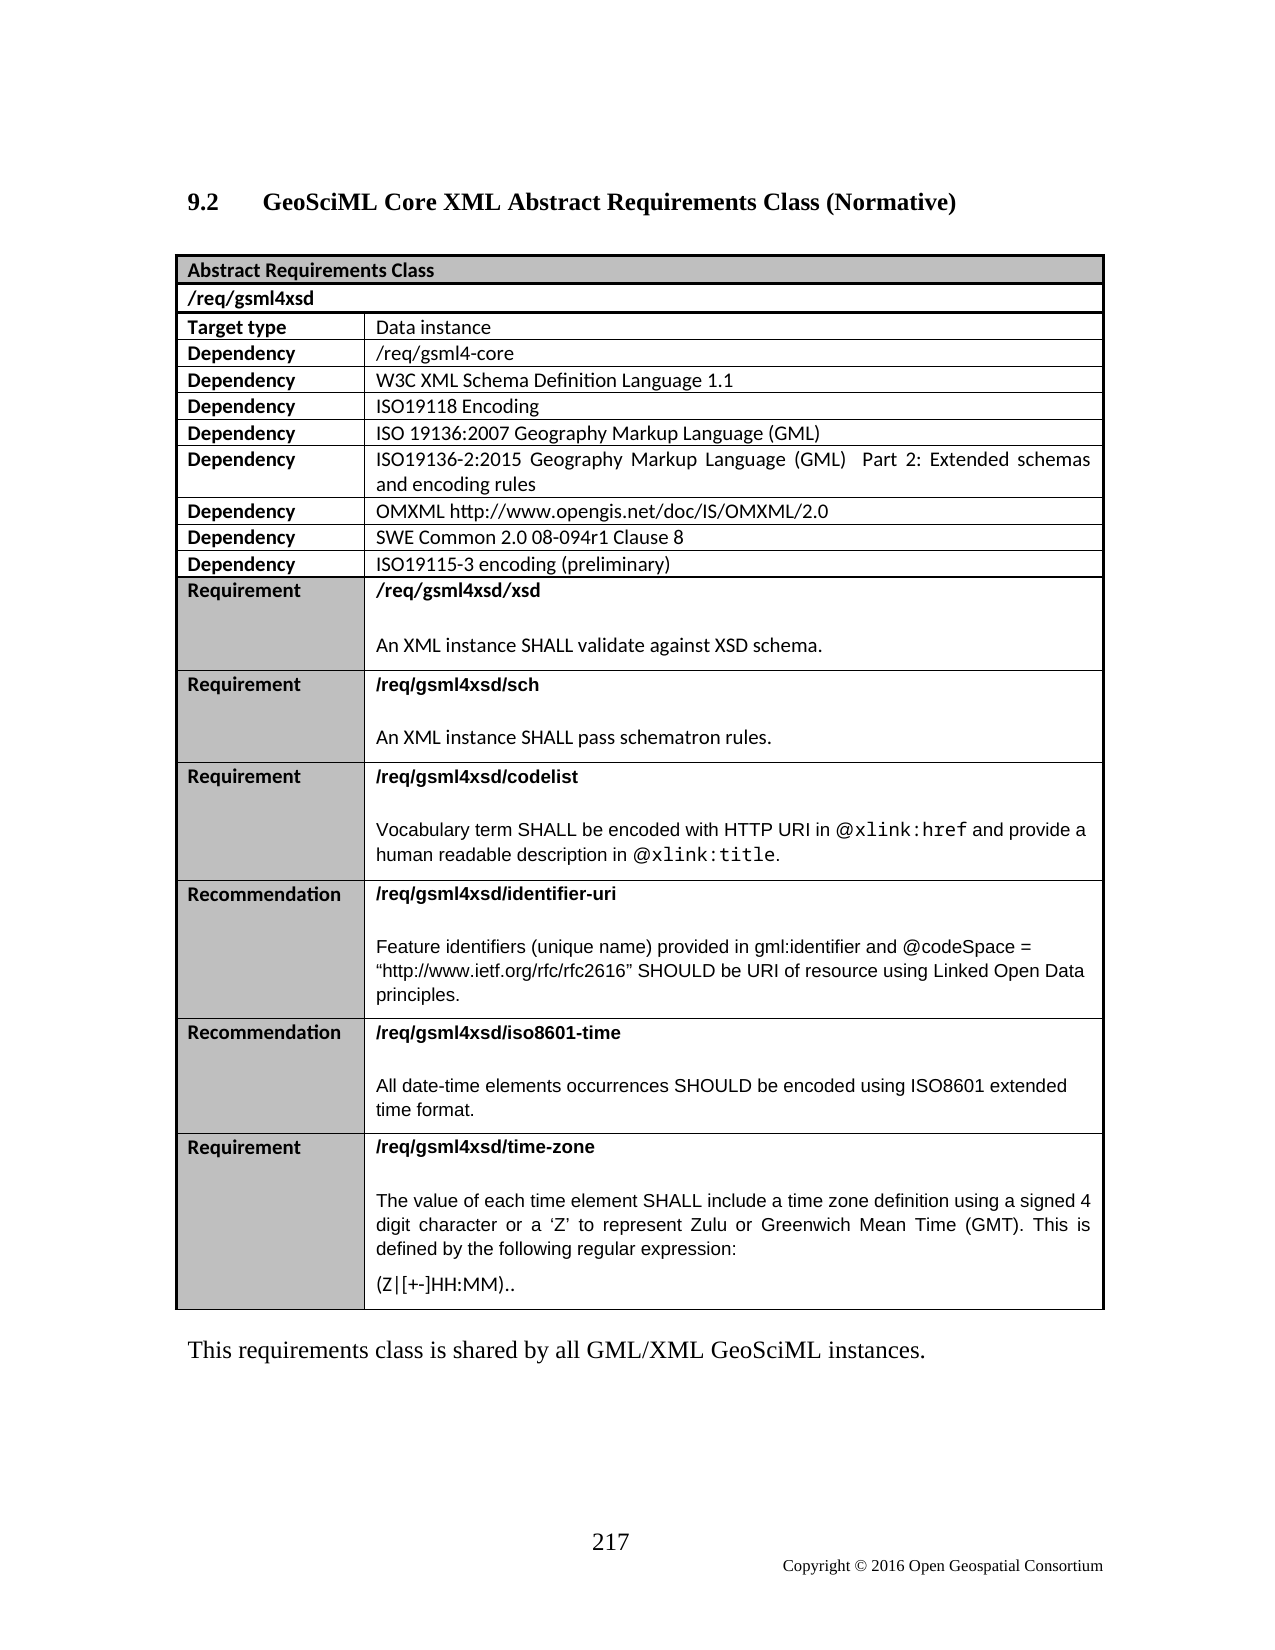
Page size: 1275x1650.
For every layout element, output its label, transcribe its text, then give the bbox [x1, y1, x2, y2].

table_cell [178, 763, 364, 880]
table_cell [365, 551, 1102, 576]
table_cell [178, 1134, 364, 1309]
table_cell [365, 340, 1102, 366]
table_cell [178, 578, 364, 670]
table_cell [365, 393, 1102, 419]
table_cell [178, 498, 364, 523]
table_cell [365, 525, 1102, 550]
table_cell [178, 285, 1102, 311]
subtitle GeoSciML Core XML Abstract Requirements Class (Normative) [187, 187, 1034, 216]
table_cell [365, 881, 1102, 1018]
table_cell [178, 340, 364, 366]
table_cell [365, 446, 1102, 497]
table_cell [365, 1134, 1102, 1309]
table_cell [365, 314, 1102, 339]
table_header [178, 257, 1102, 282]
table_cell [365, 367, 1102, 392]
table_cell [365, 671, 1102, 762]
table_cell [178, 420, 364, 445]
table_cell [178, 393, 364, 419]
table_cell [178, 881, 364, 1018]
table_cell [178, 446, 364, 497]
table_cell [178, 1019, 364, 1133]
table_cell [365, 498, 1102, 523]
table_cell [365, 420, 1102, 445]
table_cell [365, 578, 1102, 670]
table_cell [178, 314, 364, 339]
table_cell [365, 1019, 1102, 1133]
text This requirements class is shared by all GML/XML GeoSciML instances. [187, 1335, 1034, 1364]
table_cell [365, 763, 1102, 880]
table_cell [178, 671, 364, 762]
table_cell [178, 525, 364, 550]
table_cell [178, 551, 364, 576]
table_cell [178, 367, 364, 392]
